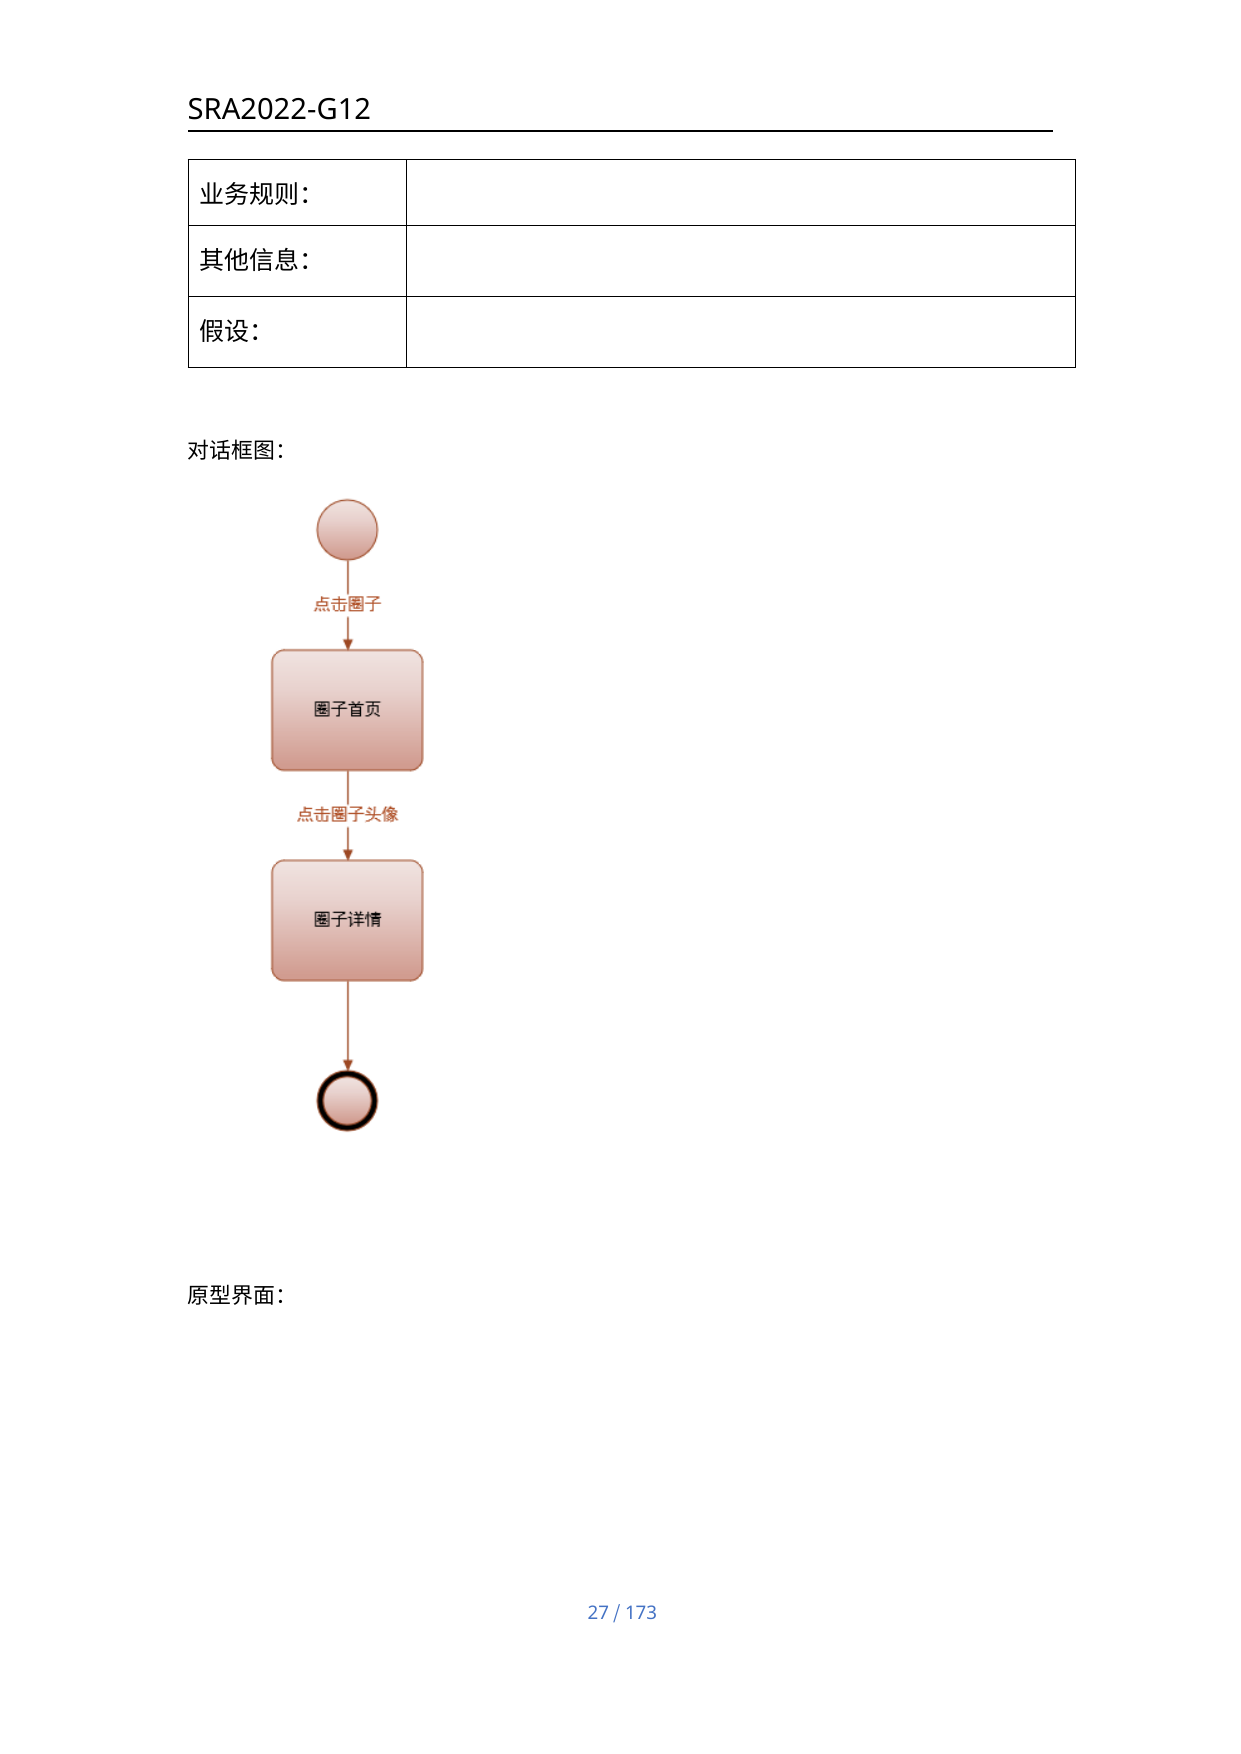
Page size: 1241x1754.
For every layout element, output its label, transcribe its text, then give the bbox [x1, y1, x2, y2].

table_cell [407, 160, 1075, 225]
table_cell [407, 297, 1075, 367]
table_cell 其他信息： [189, 226, 406, 296]
text 对话框图： [187, 433, 1053, 465]
table_cell 假设： [189, 297, 406, 367]
table_cell [407, 226, 1075, 296]
picture [187, 465, 553, 1216]
table_cell 业务规则： [189, 160, 406, 225]
text 原型界面： [187, 1278, 1053, 1310]
